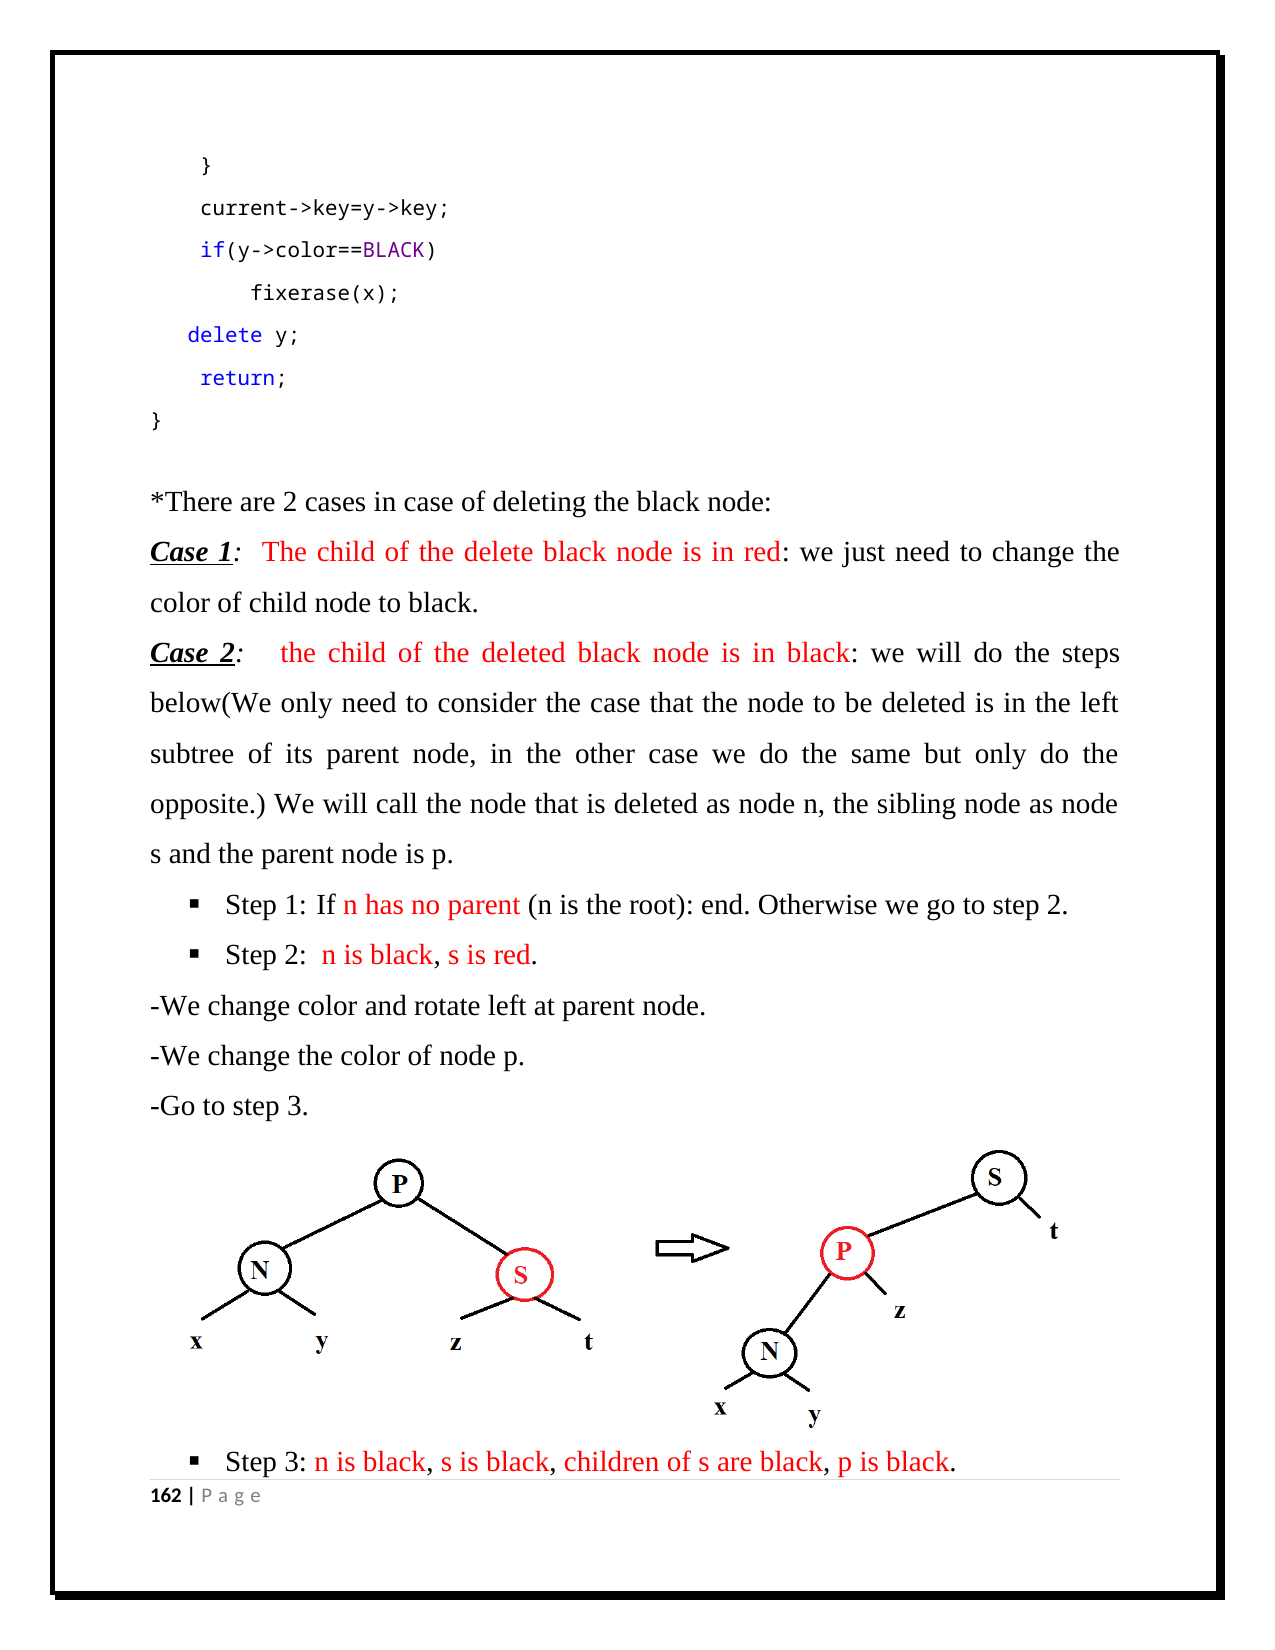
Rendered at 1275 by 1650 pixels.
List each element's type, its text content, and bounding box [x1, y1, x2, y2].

text if(y->color==BLACK) [150, 235, 1120, 264]
picture [150, 1138, 1125, 1431]
text -We change color and rotate left at parent node. [150, 988, 1120, 1021]
text -Go to step 3. [150, 1088, 1120, 1122]
text *There are 2 cases in case of deleting the black node: [150, 484, 1120, 518]
list Step 1: If n has no parent (n is the root): end. Otherwise we go to step 2. [187, 887, 1120, 920]
text return; [150, 363, 1120, 391]
text fixerase(x); [150, 278, 1120, 306]
text } [150, 150, 1120, 178]
text } [150, 406, 1120, 434]
list Step 2: n is black, s is red. [187, 937, 1120, 971]
text current->key=y->key; [150, 193, 1120, 221]
list Step 3: n is black, s is black, children of s are black, p is black. [187, 1444, 1120, 1477]
text -We change the color of node p. [150, 1038, 1120, 1071]
text delete y; [150, 320, 1120, 349]
text Case 2: the child of the deleted black node is in black: we will do the steps below(We only need to consider the case that the node to be deleted is in the left subtree of its parent node, in the other case we do the same but only do the opposite.) We will call the node that is deleted as node n, the sibling node as node s and the parent node is p. [150, 635, 1120, 870]
text Case 1: The child of the delete black node is in red: we just need to change the color of child node to black. [150, 534, 1120, 618]
